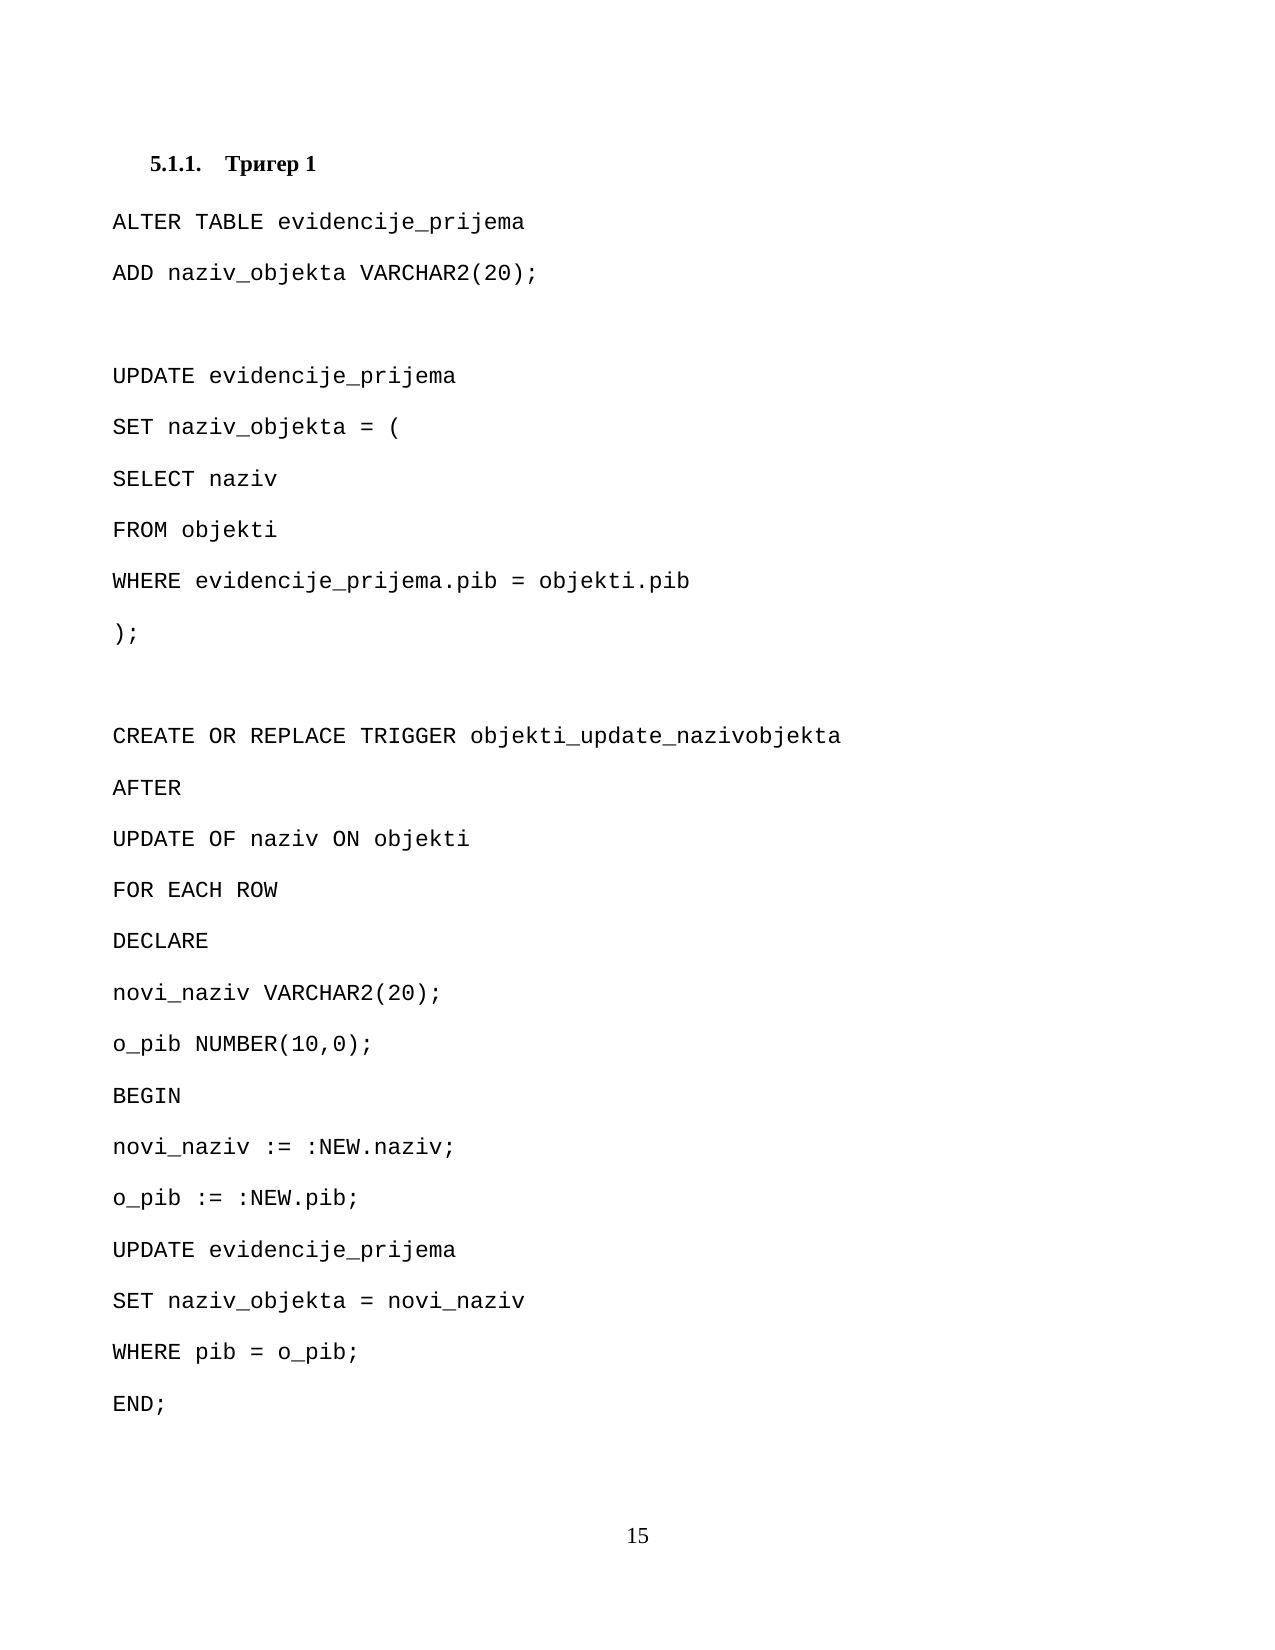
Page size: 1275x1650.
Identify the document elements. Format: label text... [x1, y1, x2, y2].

text ); [112, 621, 1162, 647]
text CREATE OR REPLACE TRIGGER objekti_update_nazivobjekta [112, 724, 1162, 750]
text ADD naziv_objekta VARCHAR2(20); [112, 262, 1162, 288]
text UPDATE evidencije_prijema [112, 364, 1162, 390]
text AFTER [112, 776, 1162, 802]
text novi_naziv := :NEW.naziv; [112, 1135, 1162, 1161]
text SELECT naziv [112, 467, 1162, 493]
text FOR EACH ROW [112, 878, 1162, 904]
text WHERE pib = o_pib; [112, 1341, 1162, 1367]
text DECLARE [112, 930, 1162, 956]
text WHERE evidencije_prijema.pib = objekti.pib [112, 570, 1162, 596]
text UPDATE evidencije_prijema [112, 1238, 1162, 1264]
text ALTER TABLE evidencije_prijema [112, 210, 1162, 236]
text o_pib NUMBER(10,0); [112, 1033, 1162, 1058]
text o_pib := :NEW.pib; [112, 1187, 1162, 1213]
text SET naziv_objekta = novi_naziv [112, 1289, 1162, 1315]
text novi_naziv VARCHAR2(20); [112, 981, 1162, 1007]
text UPDATE OF naziv ON objekti [112, 827, 1162, 853]
subtitle Тригер 1 [150, 150, 1162, 176]
text END; [112, 1392, 1162, 1418]
text BEGIN [112, 1084, 1162, 1110]
text FROM objekti [112, 518, 1162, 544]
text SET naziv_objekta = ( [112, 416, 1162, 442]
